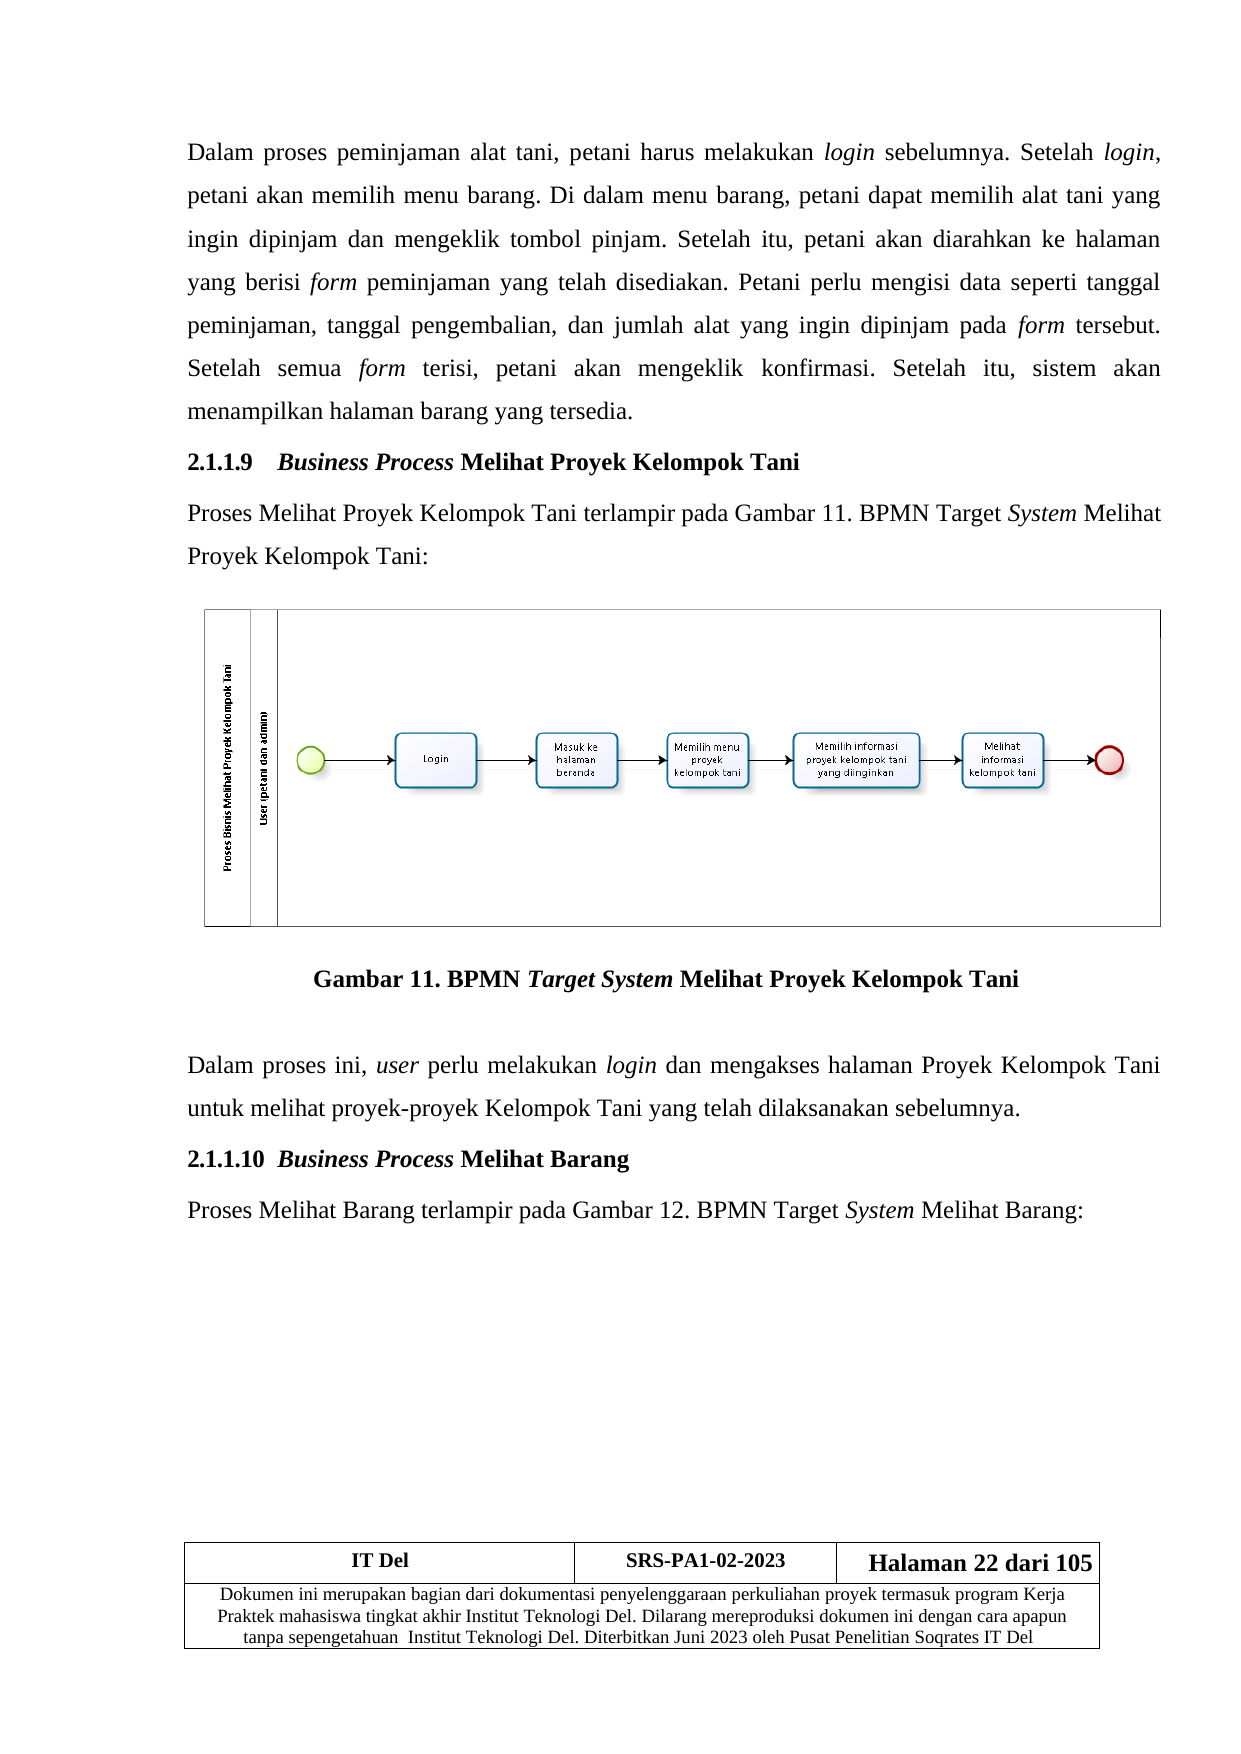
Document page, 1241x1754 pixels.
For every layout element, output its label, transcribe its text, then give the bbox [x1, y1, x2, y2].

list Business Process Melihat Barang [187, 1144, 1161, 1173]
picture [187, 591, 1178, 951]
text Proses Melihat Proyek Kelompok Tani terlampir pada Gambar 11. BPMN Target System Melihat Proyek Kelompok Tani: [187, 498, 1161, 570]
text Dalam proses ini, user perlu melakukan login dan mengakses halaman Proyek Kelompok Tani untuk melihat proyek-proyek Kelompok Tani yang telah dilaksanakan sebelumnya. [187, 1050, 1161, 1122]
text Dalam proses peminjaman alat tani, petani harus melakukan login sebelumnya. Setelah login, petani akan memilih menu barang. Di dalam menu barang, petani dapat memilih alat tani yang ingin dipinjam dan mengeklik tombol pinjam. Setelah itu, petani akan diarahkan ke halaman yang berisi form peminjaman yang telah disediakan. Petani perlu mengisi data seperti tanggal peminjaman, tanggal pengembalian, dan jumlah alat yang ingin dipinjam pada form tersebut. Setelah semua form terisi, petani akan mengeklik konfirmasi. Setelah itu, sistem akan menampilkan halaman barang yang tersedia. [187, 137, 1161, 425]
list Business Process Melihat Proyek Kelompok Tani [187, 447, 1161, 476]
list Proses Melihat Barang terlampir pada Gambar 12. BPMN Target System Melihat Barang: [187, 1195, 1161, 1224]
text Gambar 11. BPMN Target System Melihat Proyek Kelompok Tani [171, 964, 1161, 993]
